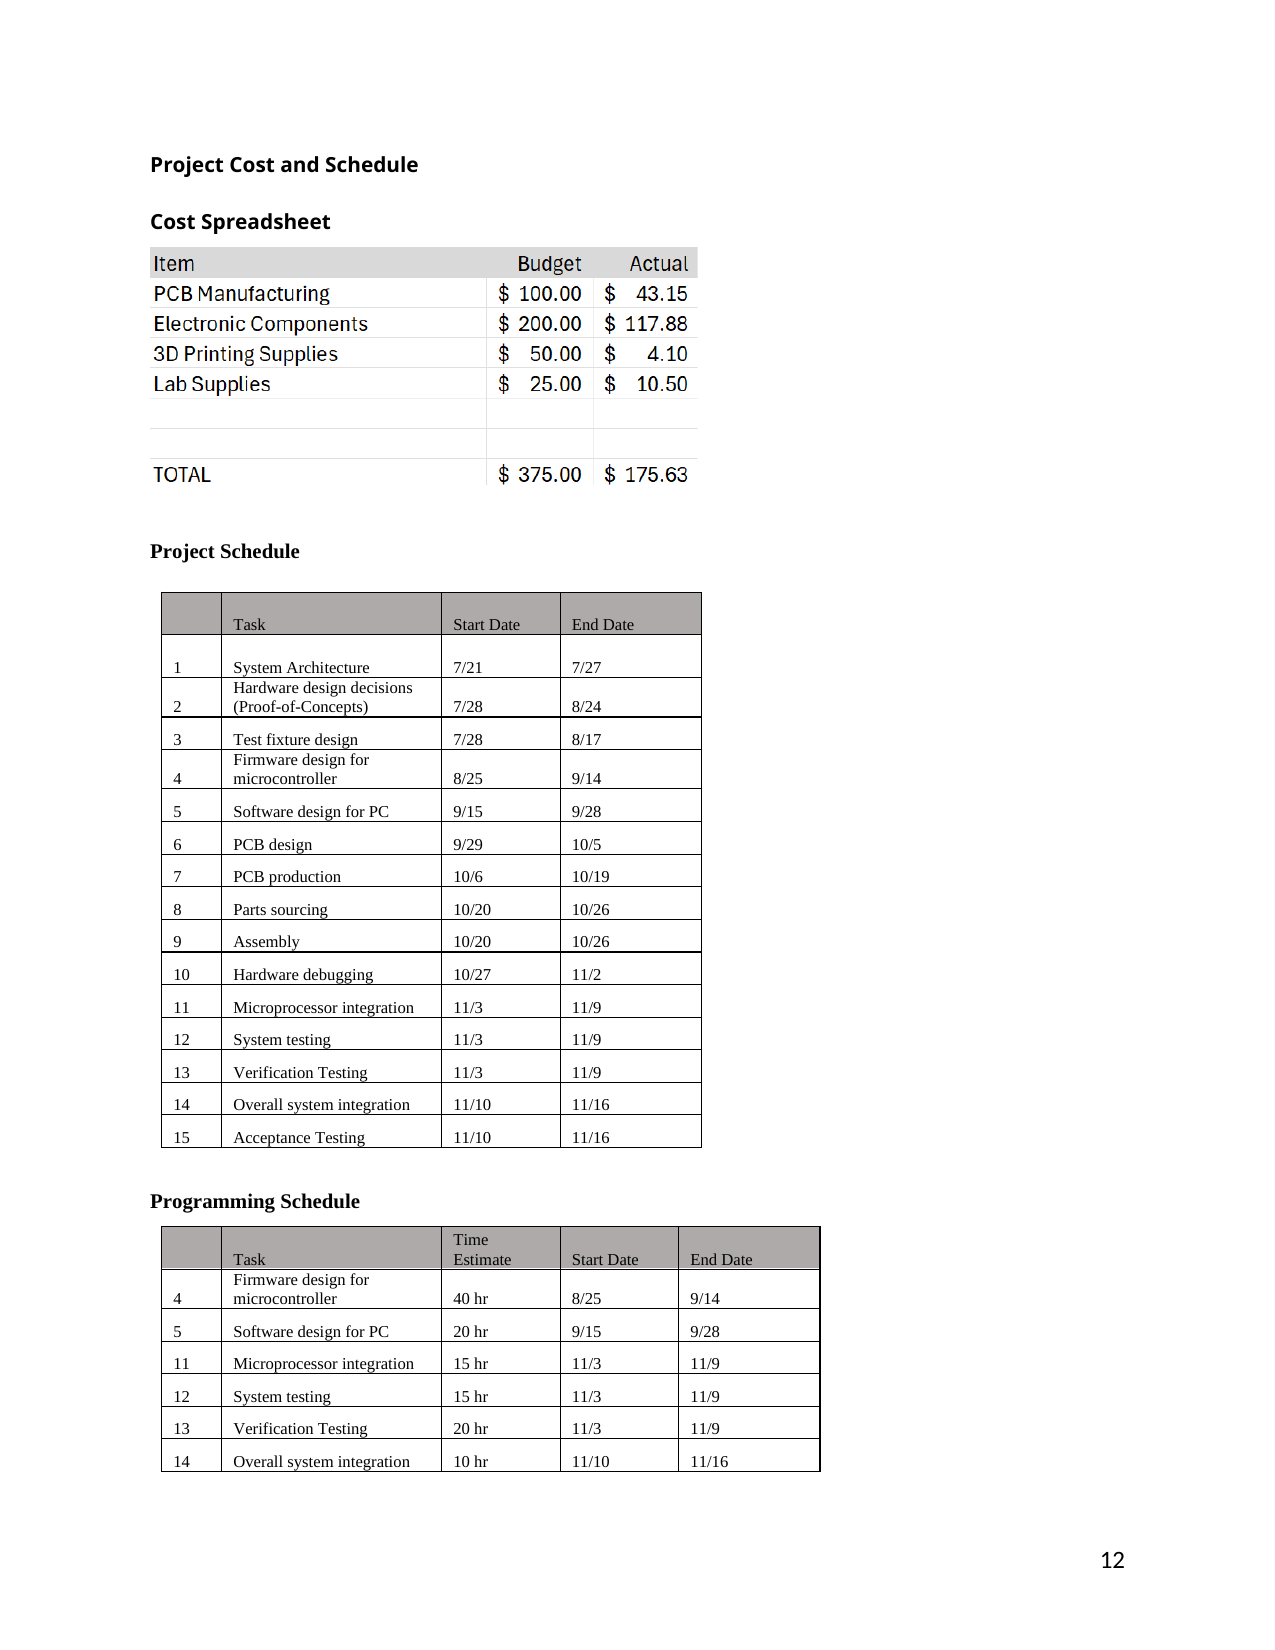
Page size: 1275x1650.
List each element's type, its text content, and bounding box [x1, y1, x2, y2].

table_cell 9/15 [561, 1309, 678, 1341]
table_cell Acceptance Testing [222, 1115, 441, 1147]
table_cell 11/2 [561, 953, 701, 984]
table_cell 7/21 [442, 635, 560, 677]
table_cell 20 hr [442, 1309, 560, 1341]
table_cell 10 hr [442, 1439, 560, 1471]
table_cell PCB design [222, 822, 441, 853]
title Project Cost and Schedule [150, 150, 1125, 178]
table_cell 9/28 [561, 789, 701, 821]
table_cell 10/6 [442, 855, 560, 886]
table_cell 11/3 [561, 1374, 678, 1406]
table_cell Test fixture design [222, 718, 441, 749]
table_cell 10/26 [561, 887, 701, 919]
table_cell 11/9 [679, 1374, 819, 1406]
table_cell 10/19 [561, 855, 701, 886]
table_cell 9/29 [442, 822, 560, 853]
table_cell 15 hr [442, 1374, 560, 1406]
table_cell Overall system integration [222, 1439, 441, 1471]
table_cell Firmware design for microcontroller [222, 750, 441, 788]
table_header [162, 593, 221, 634]
table_cell 8/24 [561, 678, 701, 716]
table_cell 11 [162, 985, 221, 1017]
table_cell 15 [162, 1115, 221, 1147]
table_cell 11/9 [561, 1050, 701, 1082]
table_cell 14 [162, 1439, 221, 1471]
table_cell 10/20 [442, 887, 560, 919]
table_cell Overall system integration [222, 1083, 441, 1114]
table_cell 8/25 [442, 750, 560, 788]
table_cell Hardware design decisions (Proof-of-Concepts) [222, 678, 441, 716]
table_cell 9 [162, 920, 221, 951]
table_cell 5 [162, 789, 221, 821]
table_cell 11/9 [679, 1407, 819, 1438]
table_cell 2 [162, 678, 221, 716]
table_header End Date [679, 1227, 819, 1268]
table_header Task [222, 1227, 441, 1268]
table_cell 40 hr [442, 1270, 560, 1308]
table_cell 11/3 [561, 1407, 678, 1438]
table_cell 1 [162, 635, 221, 677]
table_header Start Date [561, 1227, 678, 1268]
table_cell 12 [162, 1374, 221, 1406]
table_cell 11/9 [561, 1018, 701, 1049]
text Programming Schedule [150, 1189, 1125, 1213]
table_cell 10/20 [442, 920, 560, 951]
table_cell 11/9 [561, 985, 701, 1017]
table_cell 11/10 [442, 1083, 560, 1114]
table_cell Parts sourcing [222, 887, 441, 919]
text Project Schedule [150, 539, 1125, 563]
table_cell 7 [162, 855, 221, 886]
table_cell 9/28 [679, 1309, 819, 1341]
table_cell 13 [162, 1407, 221, 1438]
table_cell 5 [162, 1309, 221, 1341]
table_cell System testing [222, 1374, 441, 1406]
table_cell 11/10 [442, 1115, 560, 1147]
table_cell 11/16 [679, 1439, 819, 1471]
table_cell 9/14 [679, 1270, 819, 1308]
table_cell Microprocessor integration [222, 1342, 441, 1373]
table_cell 12 [162, 1018, 221, 1049]
table_cell 15 hr [442, 1342, 560, 1373]
table_cell System testing [222, 1018, 441, 1049]
table_cell Firmware design for microcontroller [222, 1270, 441, 1308]
table_cell 8 [162, 887, 221, 919]
table_cell Verification Testing [222, 1050, 441, 1082]
table_cell 11/3 [442, 1018, 560, 1049]
table_cell 7/28 [442, 678, 560, 716]
table_cell 11 [162, 1342, 221, 1373]
table_header [162, 1227, 221, 1268]
table_cell 4 [162, 1270, 221, 1308]
table_cell 10/26 [561, 920, 701, 951]
table_cell 3 [162, 718, 221, 749]
picture [150, 247, 698, 485]
table_cell Software design for PC [222, 1309, 441, 1341]
table_cell 11/10 [561, 1439, 678, 1471]
table_cell PCB production [222, 855, 441, 886]
table_cell 9/15 [442, 789, 560, 821]
table_cell 11/9 [679, 1342, 819, 1373]
title Cost Spreadsheet [150, 207, 1125, 235]
table_cell 11/16 [561, 1083, 701, 1114]
table_cell 11/3 [442, 1050, 560, 1082]
table_cell Software design for PC [222, 789, 441, 821]
table_cell 10/5 [561, 822, 701, 853]
table_cell 11/16 [561, 1115, 701, 1147]
table_cell 10/27 [442, 953, 560, 984]
table_cell 9/14 [561, 750, 701, 788]
table_cell 6 [162, 822, 221, 853]
table_cell 20 hr [442, 1407, 560, 1438]
table_header Time Estimate [442, 1227, 560, 1268]
table_cell 7/28 [442, 718, 560, 749]
table_header Start Date [442, 593, 560, 634]
table_cell 14 [162, 1083, 221, 1114]
table_header Task [222, 593, 441, 634]
table_cell 7/27 [561, 635, 701, 677]
table_cell System Architecture [222, 635, 441, 677]
table_cell Verification Testing [222, 1407, 441, 1438]
table_cell 4 [162, 750, 221, 788]
table_cell 8/17 [561, 718, 701, 749]
table_header End Date [561, 593, 701, 634]
table_cell 10 [162, 953, 221, 984]
table_cell Hardware debugging [222, 953, 441, 984]
table_cell 13 [162, 1050, 221, 1082]
table_cell 8/25 [561, 1270, 678, 1308]
table_cell Microprocessor integration [222, 985, 441, 1017]
table_cell 11/3 [561, 1342, 678, 1373]
table_cell 11/3 [442, 985, 560, 1017]
table_cell Assembly [222, 920, 441, 951]
